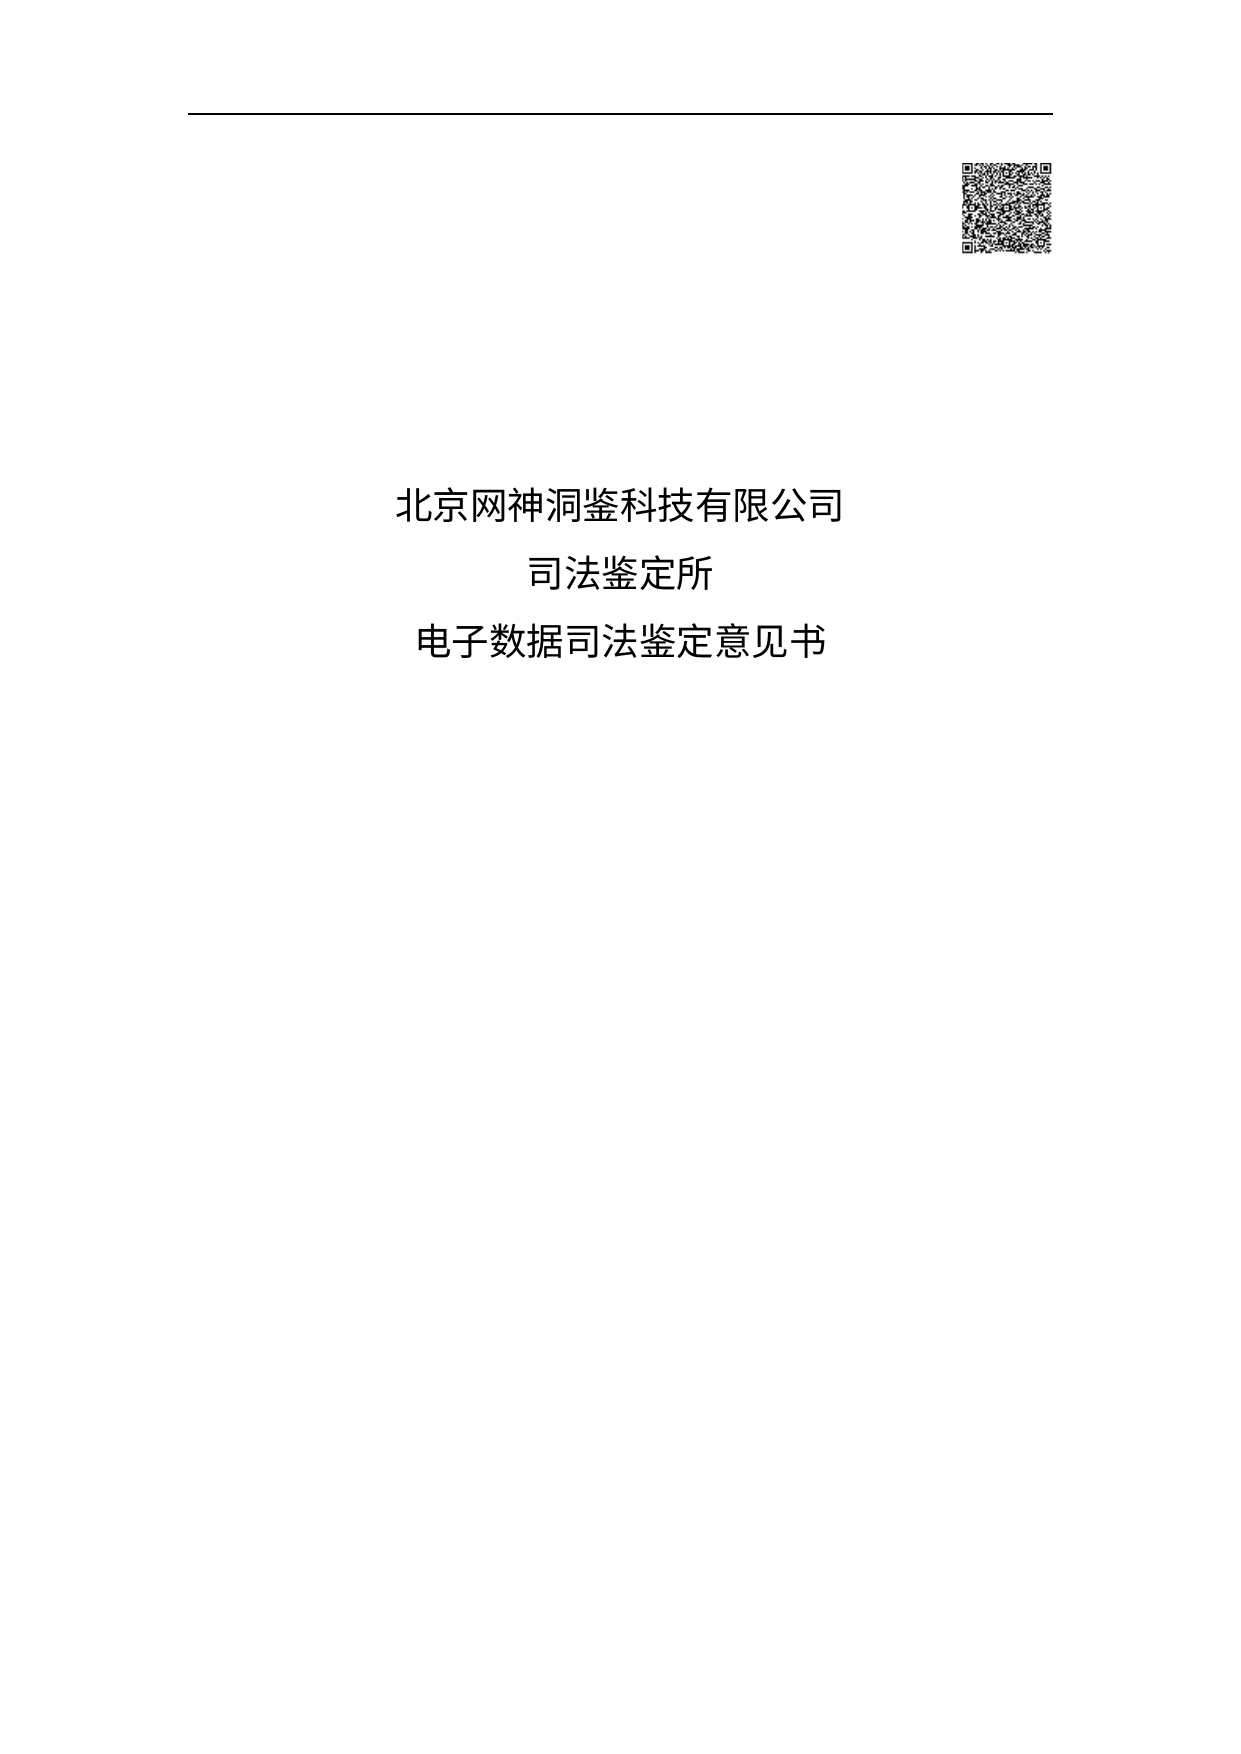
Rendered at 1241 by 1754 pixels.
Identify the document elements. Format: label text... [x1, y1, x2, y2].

text 司法鉴定所 [187, 537, 1053, 605]
picture [962, 163, 1053, 255]
text 电子数据司法鉴定意见书 [187, 605, 1053, 673]
text 北京网神洞鉴科技有限公司 [187, 469, 1053, 537]
